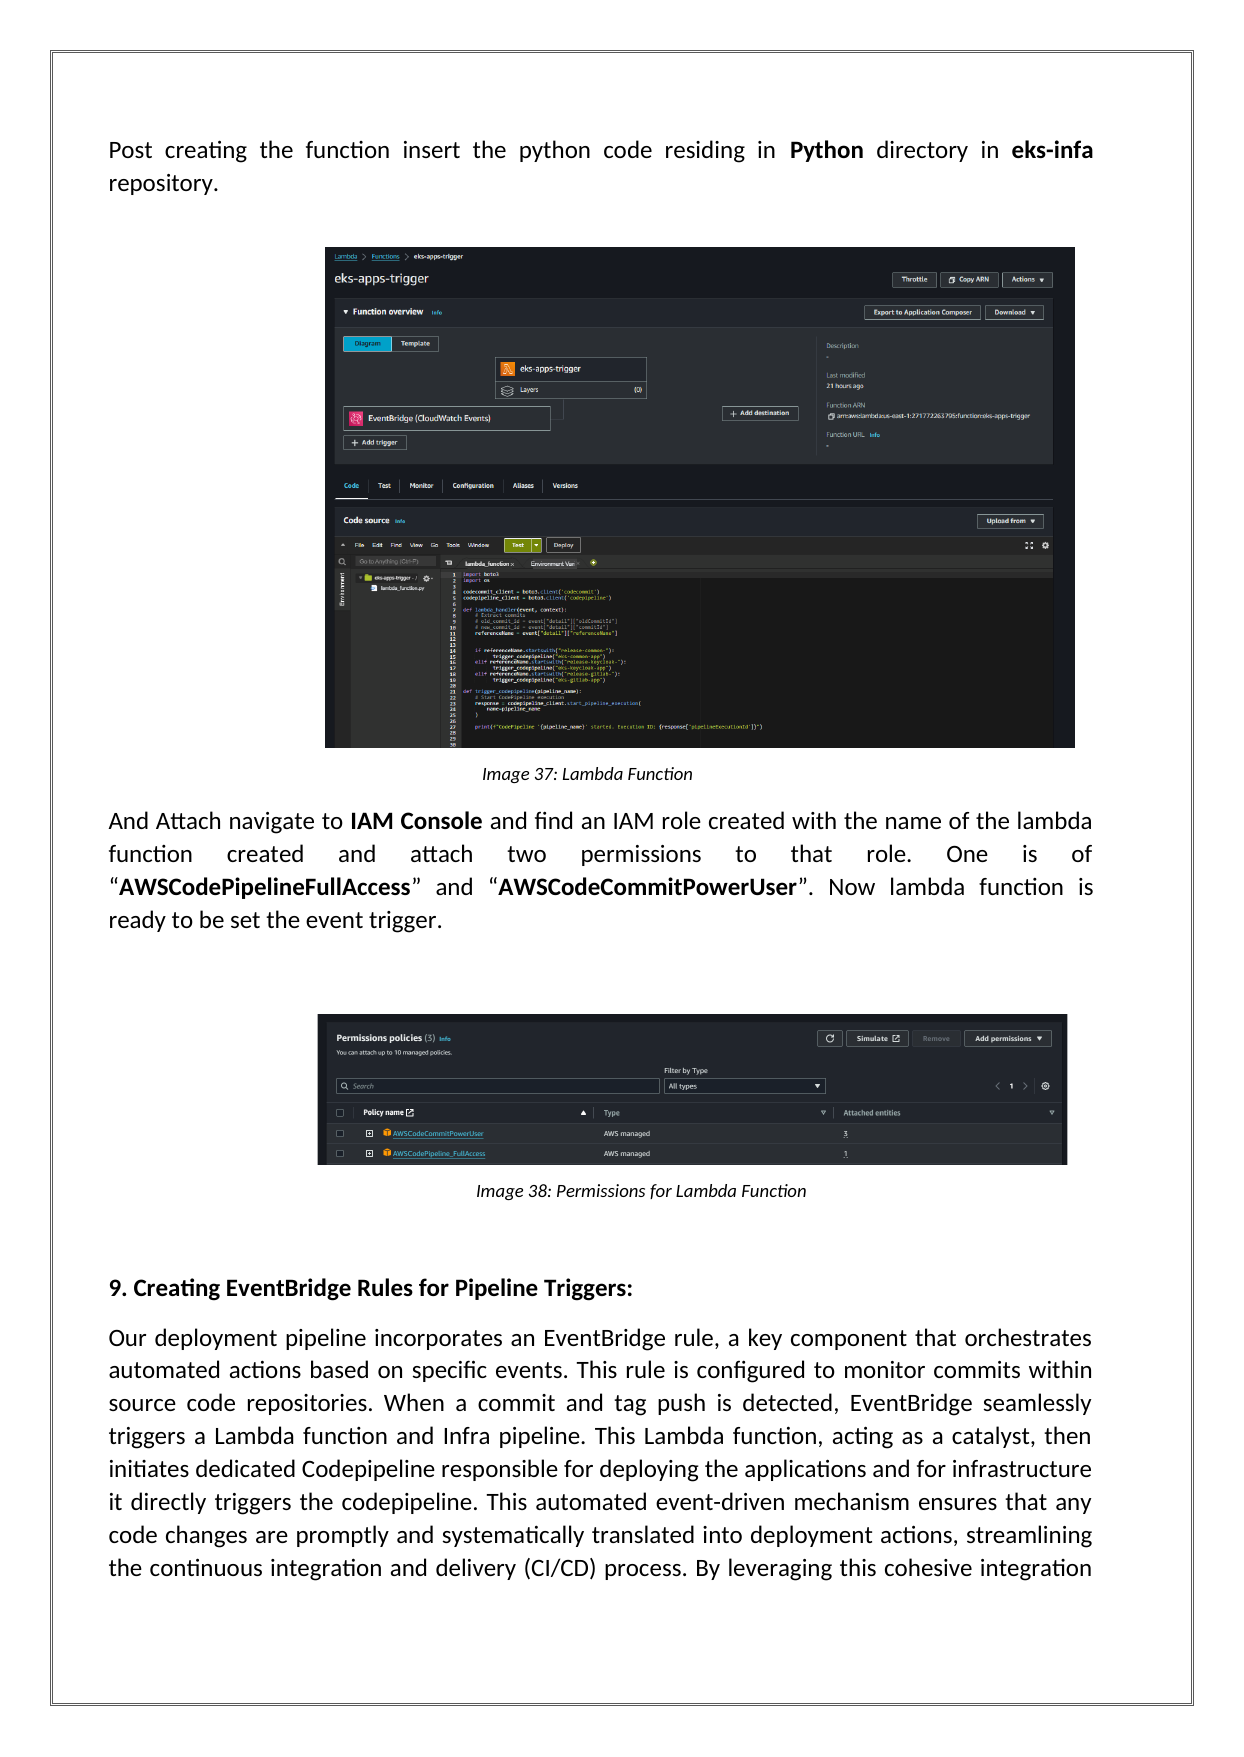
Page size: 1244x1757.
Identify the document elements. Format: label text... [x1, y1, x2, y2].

text Image 37: Lambda Function [108, 217, 1094, 786]
text 9. Creating EventBridge Rules for Pipeline Triggers: [108, 1272, 1094, 1303]
text Post creating the function insert the python code residing in Python directory in eks-infa repository. [108, 134, 1094, 198]
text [108, 1322, 1094, 1583]
text And Attach navigate to IAM Console and find an IAM role created with the name of the lambda function created and attach two permissions to that role. One is of “AWSCodePipelineFullAccess” and “AWSCodeCommitPowerUser”. Now lambda function is ready to be set the event trigger. [108, 805, 1094, 935]
text Image 38: Permissions for Lambda Function [108, 954, 1094, 1203]
